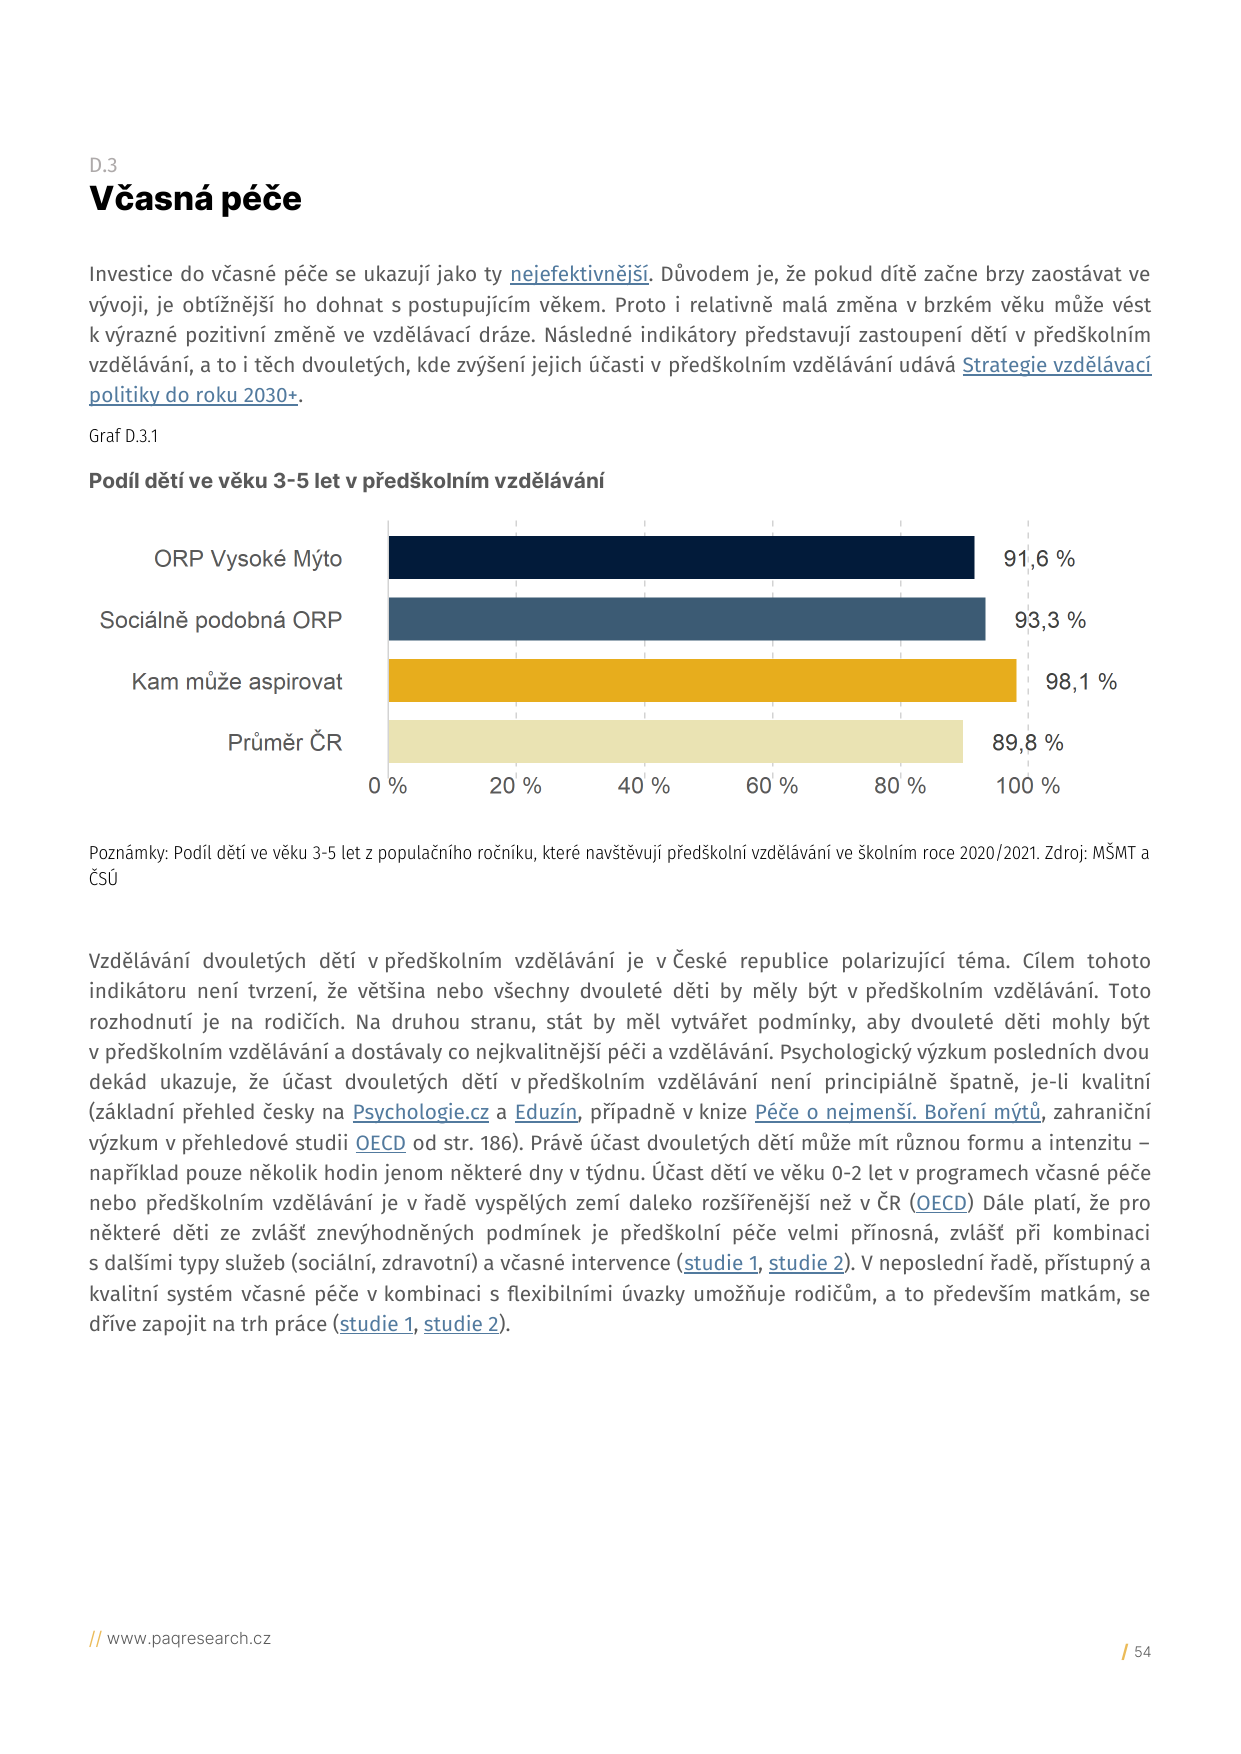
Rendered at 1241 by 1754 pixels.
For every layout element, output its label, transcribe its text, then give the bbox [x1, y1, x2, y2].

text Graf D.3.1 [89, 425, 1152, 447]
text Poznámky: Podíl dětí ve věku 3-5 let z populačního ročníku, které navštěvují předškolní vzdělávání ve školním roce 2020/2021. Zdroj: MŠMT a ČSÚ [89, 842, 1152, 890]
text Vzdělávání dvouletých dětí v předškolním vzdělávání je v České republice polarizující téma. Cílem tohoto indikátoru není tvrzení, že většina nebo všechny dvouleté děti by měly být v předškolním vzdělávání. Toto rozhodnutí je na rodičích. Na druhou stranu, stát by měl vytvářet podmínky, aby dvouleté děti mohly být v předškolním vzdělávání a dostávaly co nejkvalitnější péči a vzdělávání. Psychologický výzkum posledních dvou dekád ukazuje, že účast dvouletých dětí v předškolním vzdělávání není principiálně špatně, je-li kvalitní (základní přehled česky na Psychologie.cz a Eduzín, případně v knize Péče o nejmenší. Boření mýtů, zahraniční výzkum v přehledové studii OECD od str. 186). Právě účast dvouletých dětí může mít různou formu a intenzitu – například pouze několik hodin jenom některé dny v týdnu. Účast dětí ve věku 0-2 let v programech včasné péče nebo předškolním vzdělávání je v řadě vyspělých zemí daleko rozšířenější než v ČR (OECD) Dále platí, že pro některé děti ze zvlášť znevýhodněných podmínek je předškolní péče velmi přínosná, zvlášť při kombinaci s dalšími typy služeb (sociální, zdravotní) a včasné intervence (studie 1, studie 2). V neposlední řadě, přístupný a kvalitní systém včasné péče v kombinaci s flexibilními úvazky umožňuje rodičům, a to především matkám, se dříve zapojit na trh práce (studie 1, studie 2). [89, 944, 1152, 1337]
picture [88, 493, 1139, 825]
subtitle Včasná péče [89, 178, 1152, 218]
text Investice do včasné péče se ukazují jako ty nejefektivnější. Důvodem je, že pokud dítě začne brzy zaostávat ve vývoji, je obtížnější ho dohnat s postupujícím věkem. Proto i relativně malá změna v brzkém věku může vést k výrazné pozitivní změně ve vzdělávací dráze. Následné indikátory představují zastoupení dětí v předškolním vzdělávání, a to i těch dvouletých, kde zvýšení jejich účasti v předškolním vzdělávání udává Strategie vzdělávací politiky do roku 2030+. [89, 257, 1152, 408]
text Podíl dětí ve věku 3-5 let v předškolním vzdělávání [89, 463, 1152, 493]
text D.3 [89, 148, 1152, 178]
